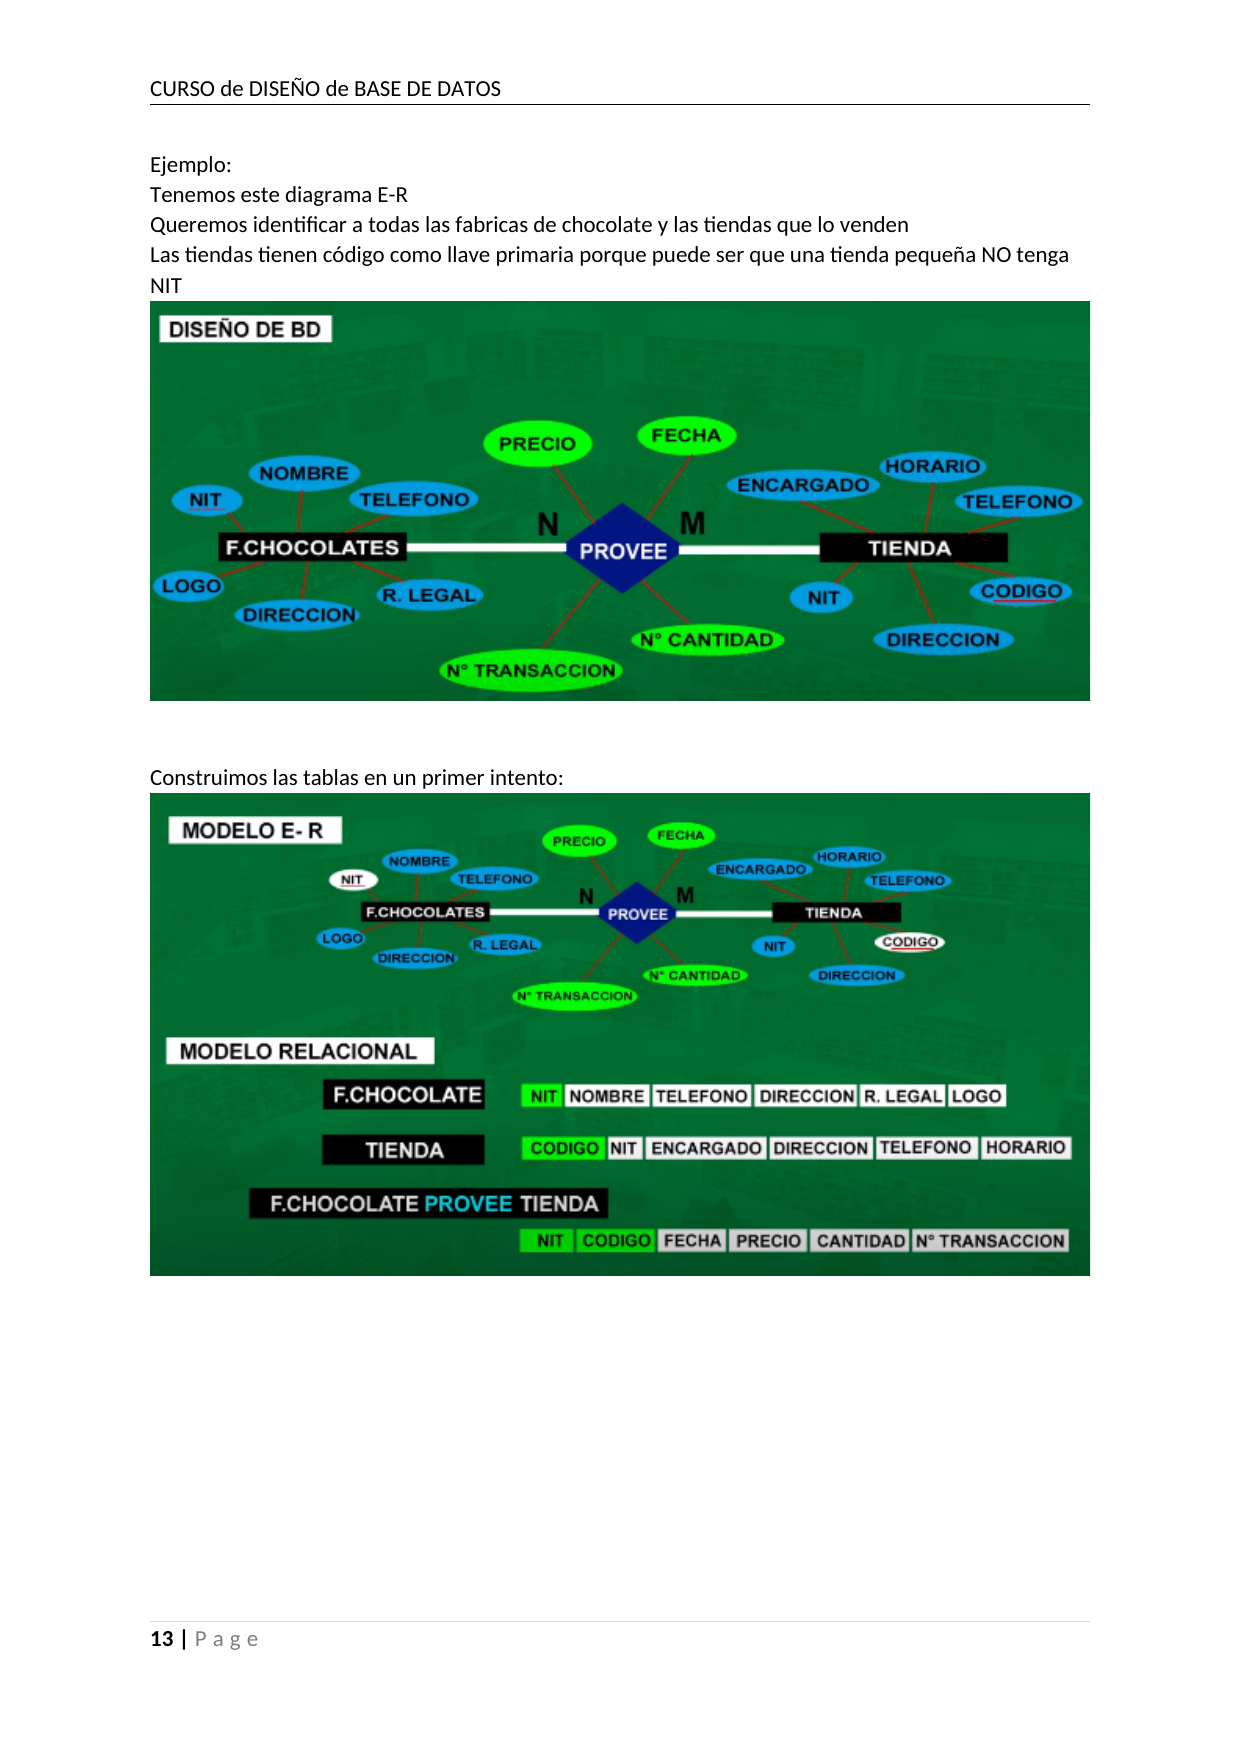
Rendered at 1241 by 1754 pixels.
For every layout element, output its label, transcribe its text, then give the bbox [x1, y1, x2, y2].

text Tenemos este diagrama E-R [150, 180, 1090, 208]
text Construimos las tablas en un primer intento: [150, 763, 1090, 792]
text Ejemplo: [150, 150, 1090, 178]
picture [150, 301, 1091, 701]
picture [150, 793, 1091, 1276]
text Queremos identificar a todas las fabricas de chocolate y las tiendas que lo venden [150, 210, 1090, 238]
text Las tiendas tienen código como llave primaria porque puede ser que una tienda pequeña NO tenga NIT [150, 241, 1090, 299]
